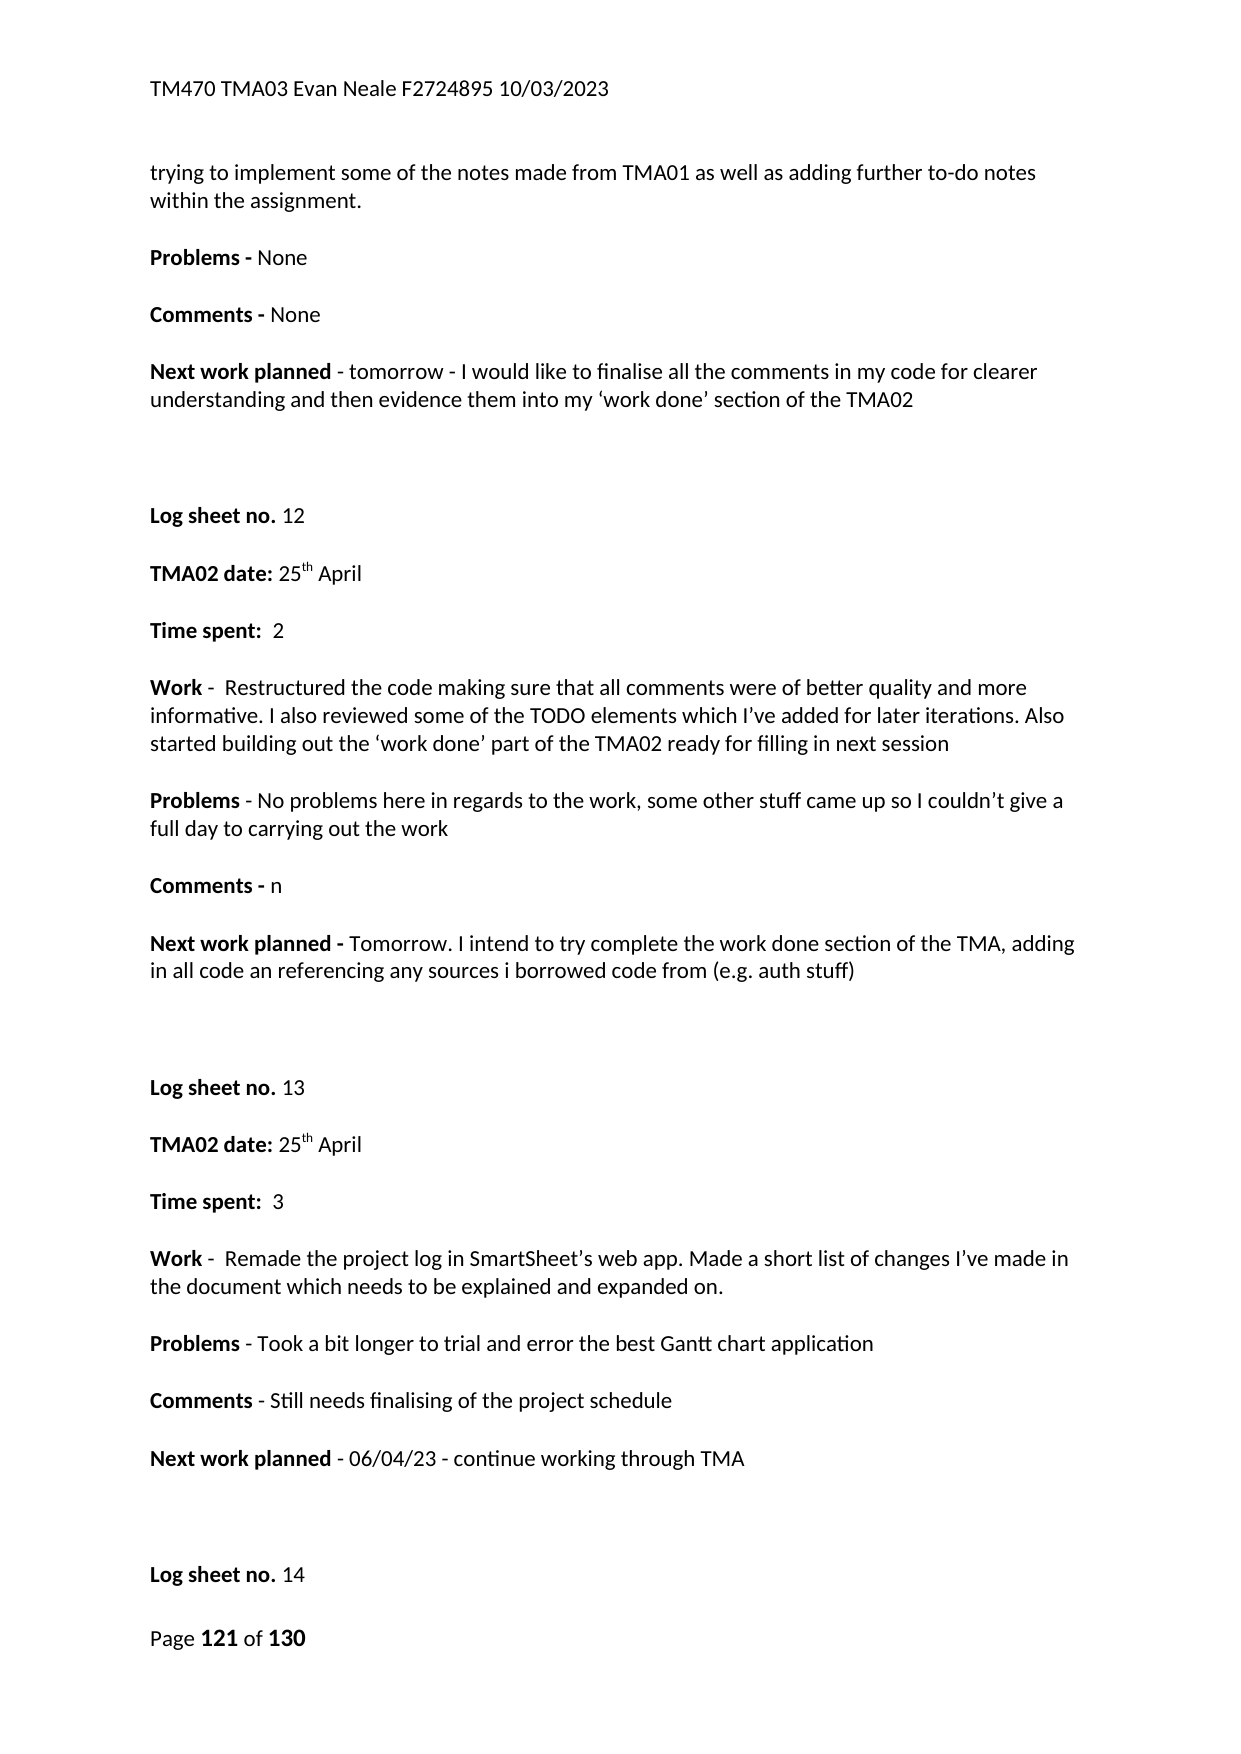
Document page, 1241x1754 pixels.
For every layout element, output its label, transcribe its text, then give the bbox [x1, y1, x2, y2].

text Next work planned - 06/04/23 - continue working through TMA [150, 1444, 1090, 1472]
text Problems - Took a bit longer to trial and error the best Gantt chart application [150, 1329, 1090, 1357]
text TMA02 date: 25th April [150, 559, 1090, 587]
text Next work planned - tomorrow - I would like to finalise all the comments in my code for clearer understanding and then evidence them into my ‘work done’ section of the TMA02 [150, 357, 1090, 413]
text Work - Remade the project log in SmartSheet’s web app. Made a short list of changes I’ve made in the document which needs to be explained and expanded on. [150, 1244, 1090, 1300]
text Time spent: 3 [150, 1187, 1090, 1215]
text Log sheet no. 13 [150, 1073, 1090, 1101]
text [150, 158, 1090, 214]
text Problems - None [150, 243, 1090, 271]
text Time spent: 2 [150, 616, 1090, 644]
text Comments - n [150, 871, 1090, 899]
text Next work planned - Tomorrow. I intend to try complete the work done section of the TMA, adding in all code an referencing any sources i borrowed code from (e.g. auth stuff) [150, 929, 1090, 985]
text Work - Restructured the code making sure that all comments were of better quality and more informative. I also reviewed some of the TODO elements which I’ve added for later iterations. Also started building out the ‘work done’ part of the TMA02 ready for filling in next session [150, 673, 1090, 757]
text Log sheet no. 12 [150, 501, 1090, 529]
text TMA02 date: 25th April [150, 1130, 1090, 1158]
text Log sheet no. 14 [150, 1560, 1090, 1588]
text Comments - Still needs finalising of the project schedule [150, 1387, 1090, 1415]
text Comments - None [150, 300, 1090, 328]
text Problems - No problems here in regards to the work, some other stuff came up so I couldn’t give a full day to carrying out the work [150, 786, 1090, 842]
